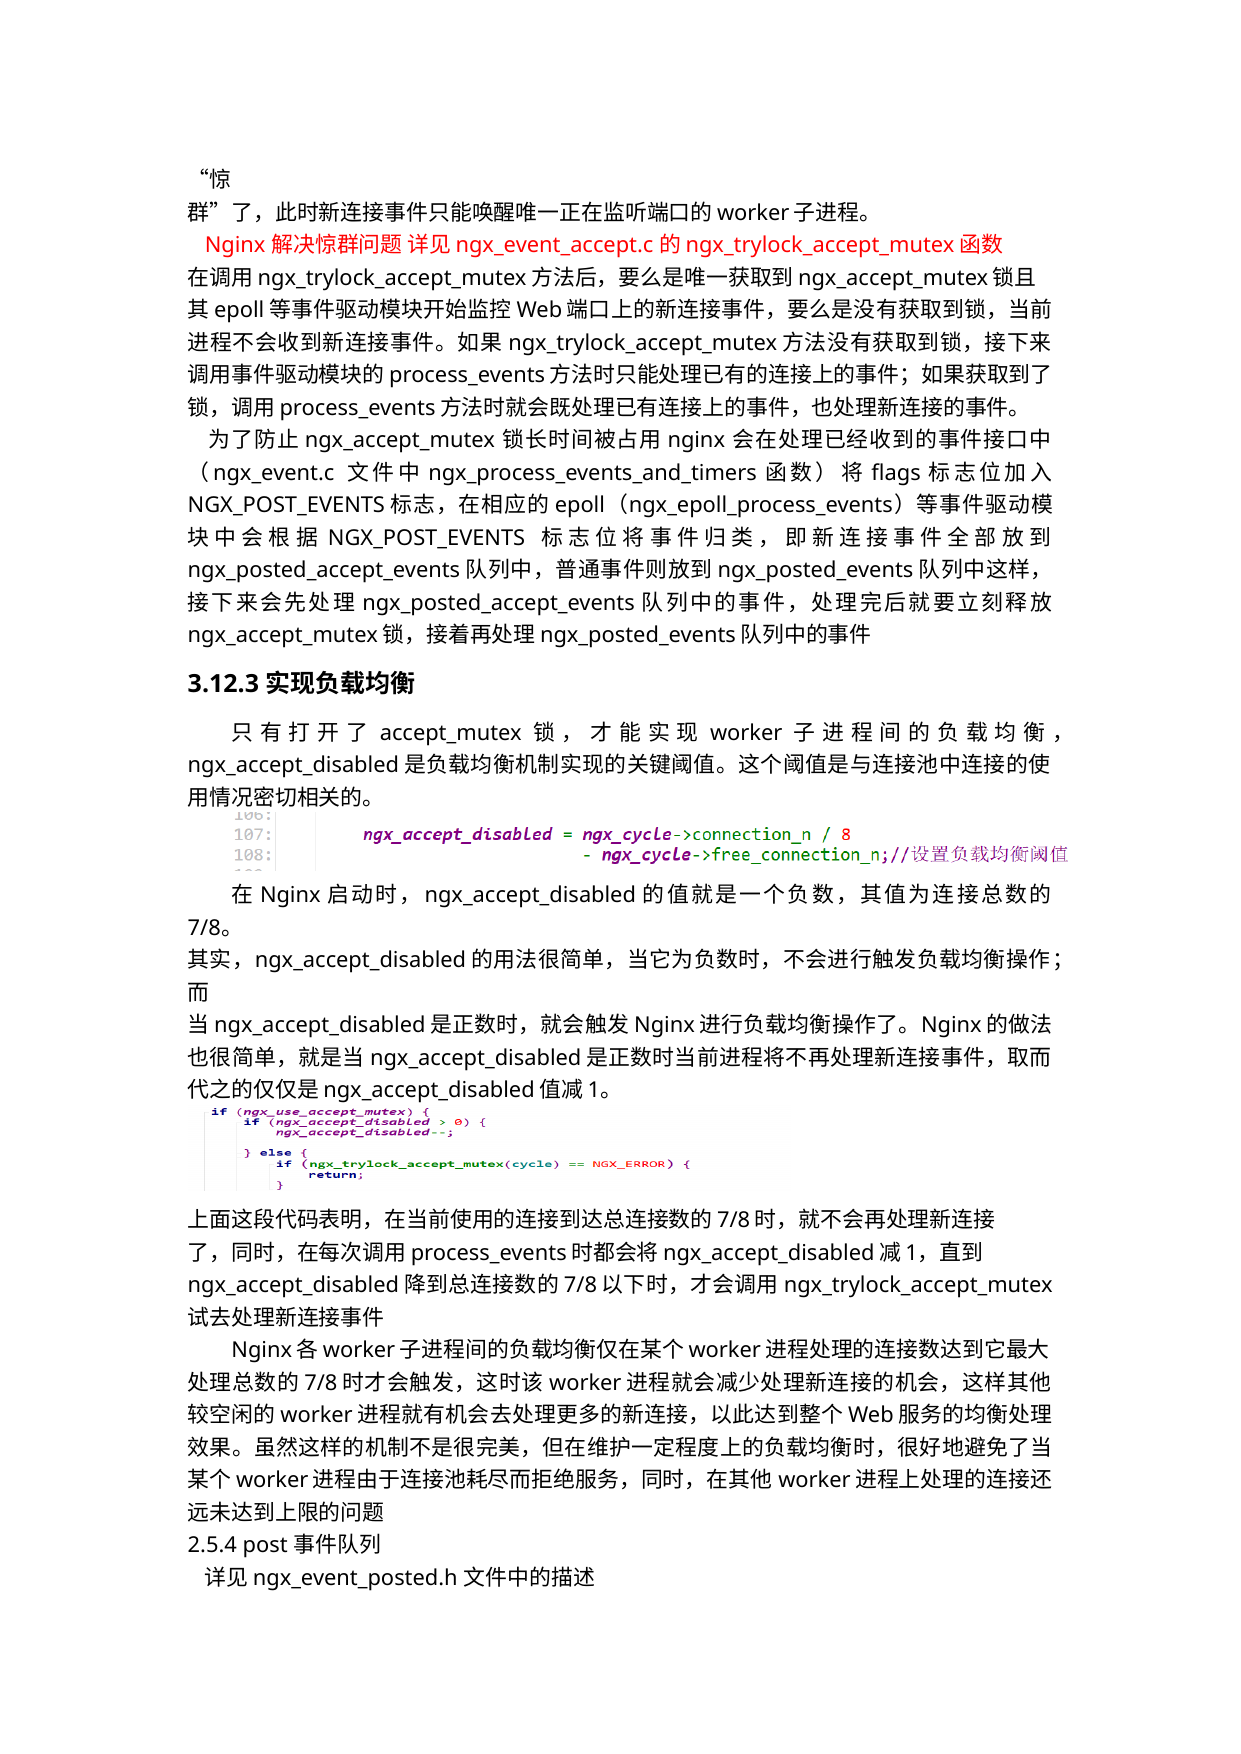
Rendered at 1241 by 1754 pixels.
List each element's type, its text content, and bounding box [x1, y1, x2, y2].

text 处理总数的7/8时才会触发，这时该worker进程就会减少处理新连接的机会，这样其他较空闲的worker进程就有机会去处理更多的新连接，以此达到整个Web服务的均衡处理效果。虽然这样的机制不是很完美，但在维护一定程度上的负载均衡时，很好地避免了当某个worker进程由于连接池耗尽而拒绝服务，同时，在其他worker进程上处理的连接还远未达到上限的问题 [187, 1364, 1053, 1527]
text 详见ngx_event_posted.h 文件中的描述 [187, 1559, 1053, 1592]
text Nginx各worker子进程间的负载均衡仅在某个worker进程处理的连接数达到它最大 [187, 1332, 1053, 1364]
text 只有打开了accept_mutex锁，才能实现worker子进程间的负载均衡，ngx_accept_disabled是负载均衡机制实现的关键阈值。这个阈值是与连接池中连接的使用情况密切相关的。 [187, 714, 1053, 812]
text ngx_accept_disabled降到总连接数的7/8以下时，才会调用ngx_trylock_accept_mutex试去处理新连接事件 [187, 1267, 1053, 1332]
text 2.5.4 post 事件队列 [187, 1527, 1053, 1559]
text Nginx 解决惊群问题 详见ngx_event_accept.c 的ngx_trylock_accept_mutex函数 [187, 227, 1053, 259]
text 了，同时，在每次调用process_events时都会将ngx_accept_disabled减1，直到 [187, 1234, 1053, 1267]
text 当ngx_accept_disabled是正数时，就会触发Nginx进行负载均衡操作了。Nginx的做法也很简单，就是当ngx_accept_disabled是正数时当前进程将不再处理新连接事件，取而代之的仅仅是ngx_accept_disabled值减1。 [187, 1007, 1053, 1104]
text 为了防止ngx_accept_mutex 锁长时间被占用nginx 会在处理已经收到的事件接口中（ngx_event.c 文件中ngx_process_events_and_timers函数）将flags标志位加入NGX_POST_EVENTS标志，在相应的epoll（ngx_epoll_process_events）等事件驱动模块中会根据NGX_POST_EVENTS 标志位将事件归类，即新连接事件全部放到ngx_posted_accept_events队列中，普通事件则放到ngx_posted_events队列中这样，接下来会先处理ngx_posted_accept_events队列中的事件，处理完后就要立刻释放ngx_accept_mutex锁，接着再处理ngx_posted_events队列中的事件 [187, 422, 1053, 649]
picture [231, 812, 1097, 871]
text 其实，ngx_accept_disabled的用法很简单，当它为负数时，不会进行触发负载均衡操作；而 [187, 942, 1053, 1007]
text 其epoll等事件驱动模块开始监控Web端口上的新连接事件，要么是没有获取到锁，当前进程不会收到新连接事件。如果ngx_trylock_accept_mutex方法没有获取到锁，接下来调用事件驱动模块的process_events方法时只能处理已有的连接上的事件；如果获取到了锁，调用process_events方法时就会既处理已有连接上的事件，也处理新连接的事件。 [187, 292, 1053, 422]
text 3.12.3 实现负载均衡 [187, 649, 1053, 714]
text 在Nginx启动时，ngx_accept_disabled的值就是一个负数，其值为连接总数的7/8。 [187, 877, 1053, 942]
picture [187, 1104, 791, 1191]
text 在调用ngx_trylock_accept_mutex方法后，要么是唯一获取到ngx_accept_mutex锁且 [187, 259, 1053, 292]
text 上面这段代码表明，在当前使用的连接到达总连接数的7/8时，就不会再处理新连接 [187, 1202, 1053, 1234]
text 群”了，此时新连接事件只能唤醒唯一正在监听端口的worker子进程。 [187, 194, 1053, 227]
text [187, 162, 1053, 194]
